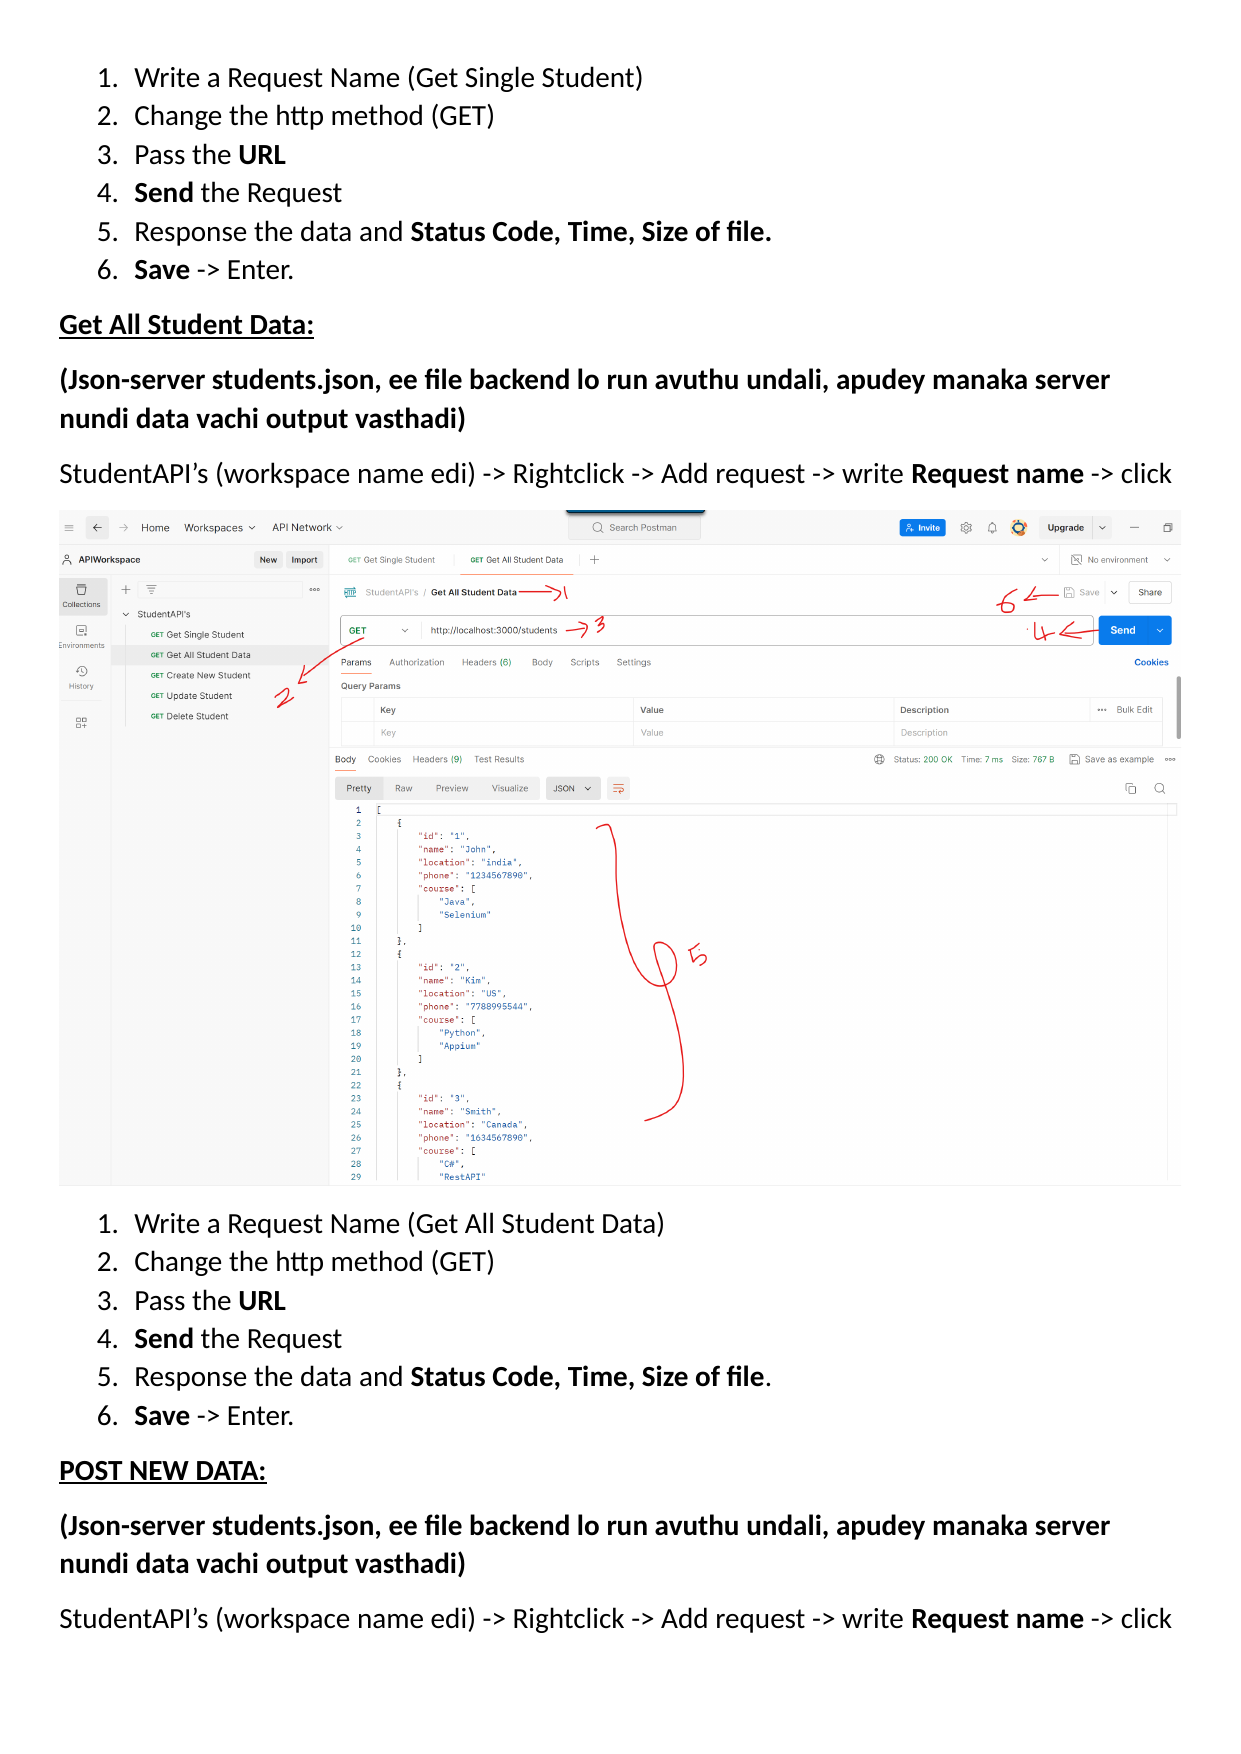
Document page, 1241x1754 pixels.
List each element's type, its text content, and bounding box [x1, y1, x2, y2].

list Save -> Enter. [97, 251, 1181, 287]
text POST NEW DATA: [59, 1452, 1181, 1488]
list Change the http method (GET) [97, 97, 1181, 133]
list Response the data and Status Code, Time, Size of file. [97, 1358, 1181, 1394]
list Write a Request Name (Get All Student Data) [97, 1205, 1181, 1240]
text (Json-server students.json, ee file backend lo run avuthu undali, apudey manaka server nundi data vachi output vasthadi) [59, 361, 1181, 436]
list Response the data and Status Code, Time, Size of file. [97, 213, 1181, 248]
text StudentAPI’s (workspace name edi) -> Rightclick -> Add request -> write Request name -> click [59, 1601, 1181, 1636]
picture [59, 510, 1182, 1186]
list Write a Request Name (Get Single Student) [97, 59, 1181, 95]
list Send the Request [97, 1320, 1181, 1356]
list Pass the URL [97, 136, 1181, 172]
text (Json-server students.json, ee file backend lo run avuthu undali, apudey manaka server nundi data vachi output vasthadi) [59, 1507, 1181, 1581]
list Pass the URL [97, 1282, 1181, 1317]
list Send the Request [97, 174, 1181, 210]
text StudentAPI’s (workspace name edi) -> Rightclick -> Add request -> write Request name -> click [59, 455, 1181, 491]
list Change the http method (GET) [97, 1243, 1181, 1279]
list Save -> Enter. [97, 1397, 1181, 1432]
text Get All Student Data: [59, 306, 1181, 342]
